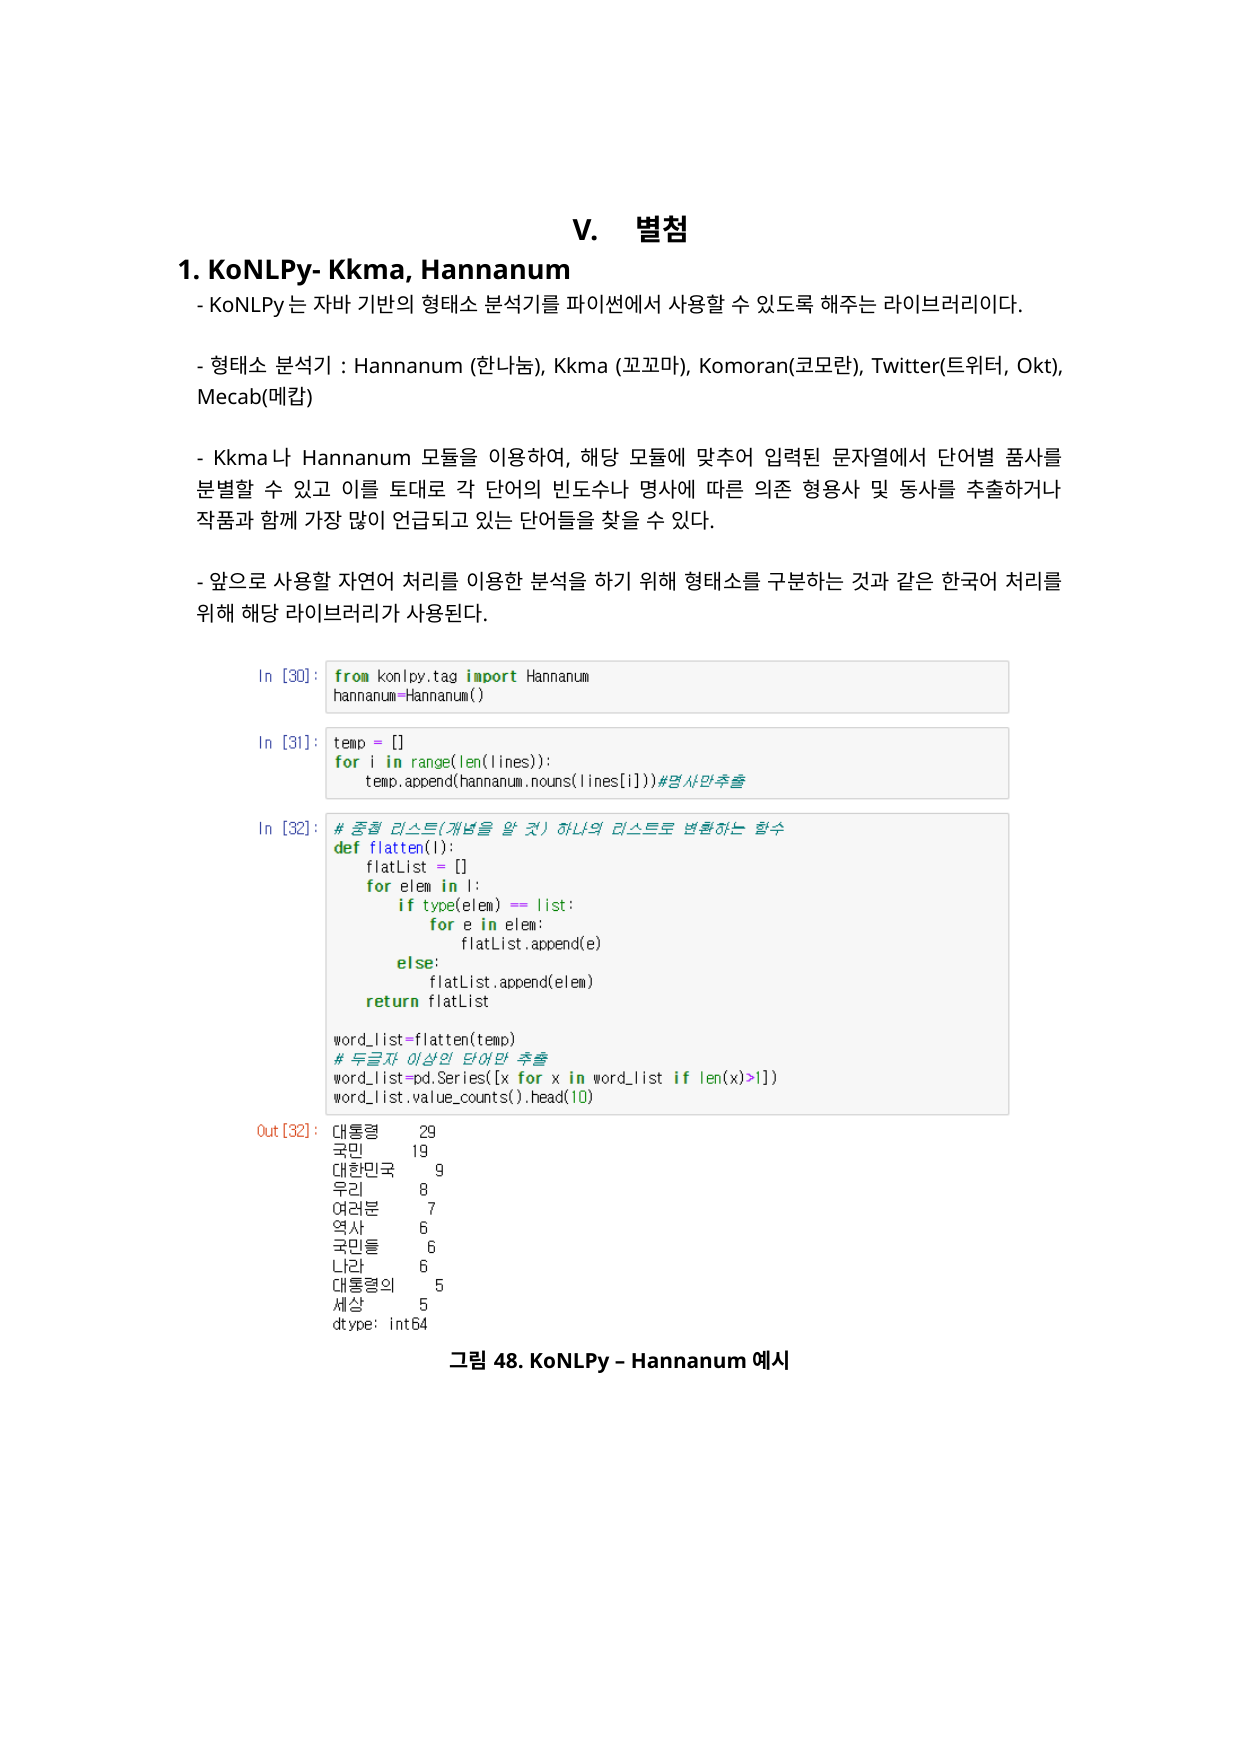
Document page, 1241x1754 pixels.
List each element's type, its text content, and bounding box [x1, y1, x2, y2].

text - KoNLPy는 자바 기반의 형태소 분석기를 파이썬에서 사용할 수 있도록 해주는 라이브러리이다. [197, 288, 1063, 318]
text - Kkma나 Hannanum 모듈을 이용하여, 해당 모듈에 맞추어 입력된 문자열에서 단어별 품사를 분별할 수 있고 이를 토대로 각 단어의 빈도수나 명사에 따른 의존 형용사 및 동사를 추출하거나 작품과 함께 가장 많이 언급되고 있는 단어들을 찾을 수 있다. [197, 442, 1063, 535]
text - 형태소 분석기 : Hannanum (한나눔), Kkma (꼬꼬마), Komoran(코모란), Twitter(트위터, Okt), Mecab(메캅) [197, 349, 1063, 411]
picture [246, 657, 1014, 1343]
text - 앞으로 사용할 자연어 처리를 이용한 분석을 하기 위해 형태소를 구분하는 것과 같은 한국어 처리를 위해 해당 라이브러리가 사용된다. [197, 565, 1063, 627]
text 별첨 [198, 207, 1063, 249]
text 1. KoNLPy- Kkma, Hannanum [177, 250, 1063, 287]
